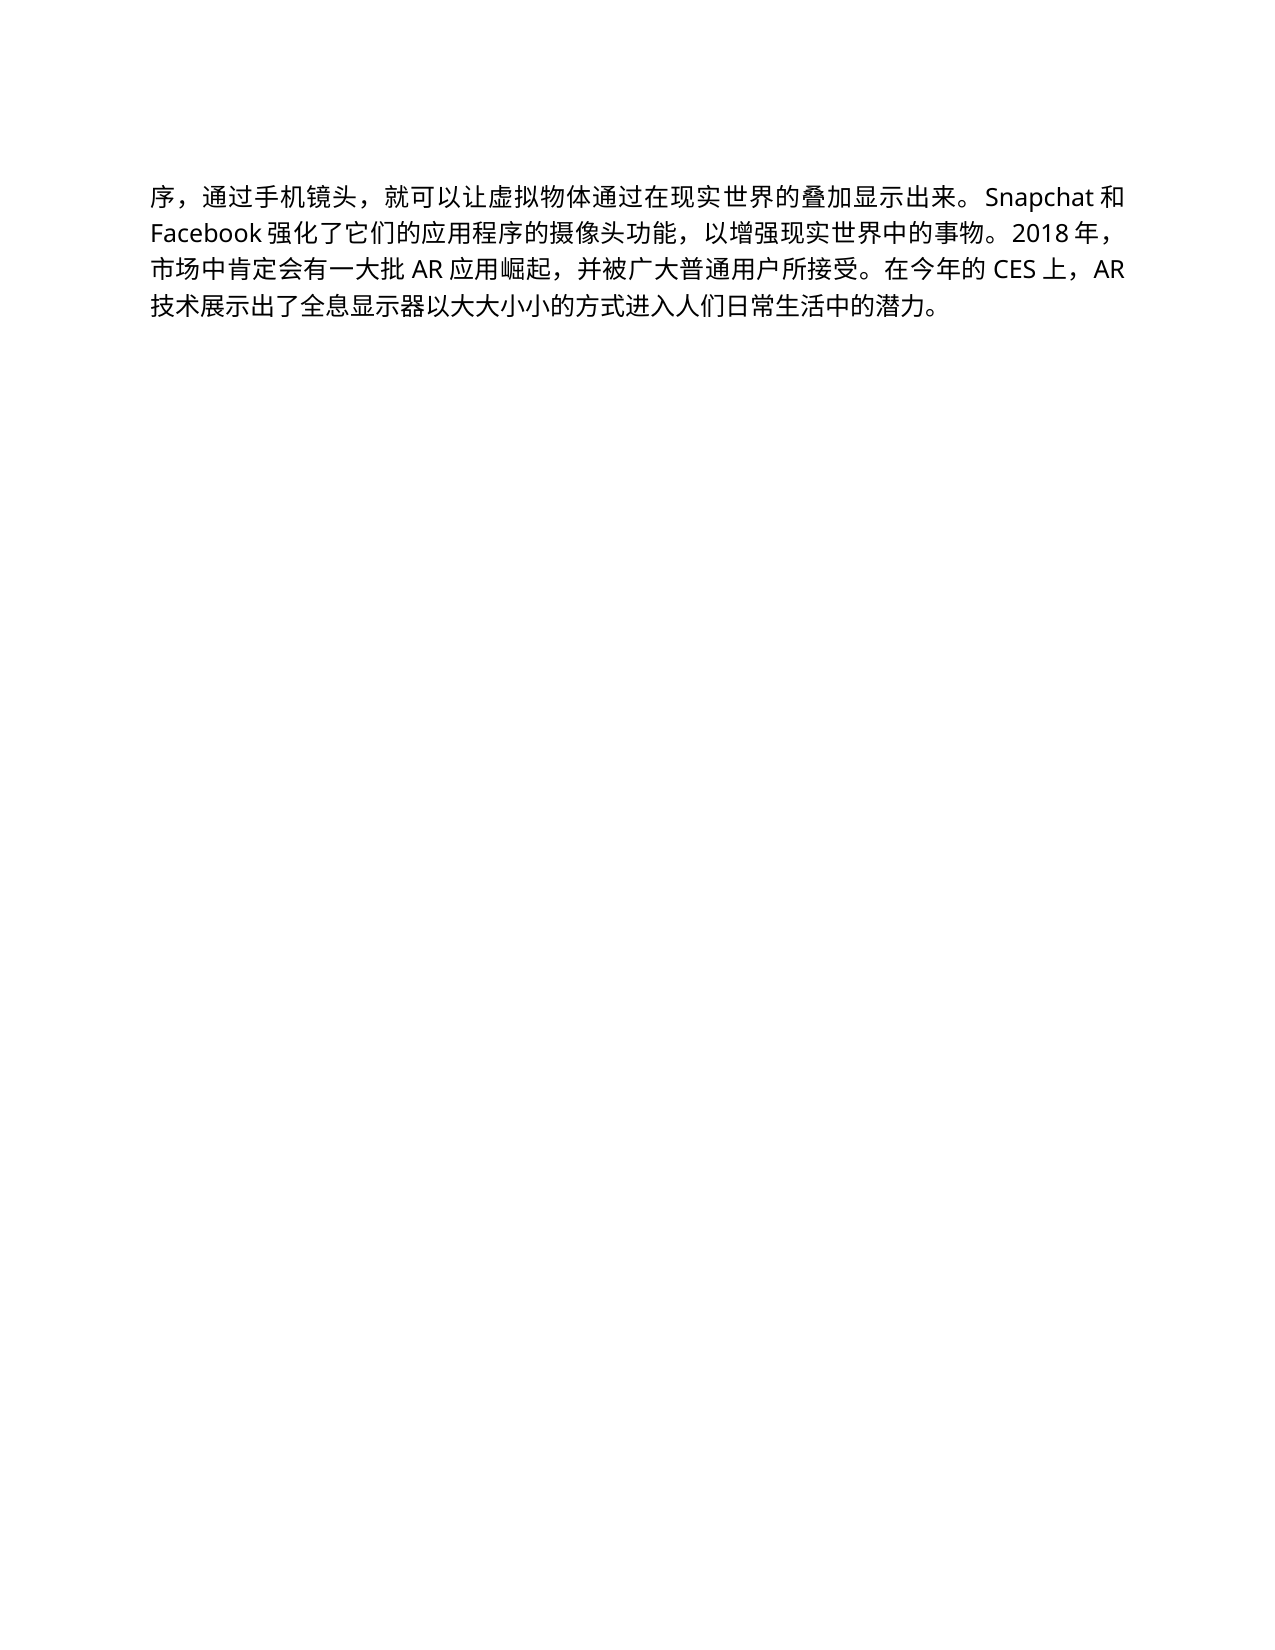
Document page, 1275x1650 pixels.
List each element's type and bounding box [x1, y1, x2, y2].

text [150, 177, 1125, 322]
